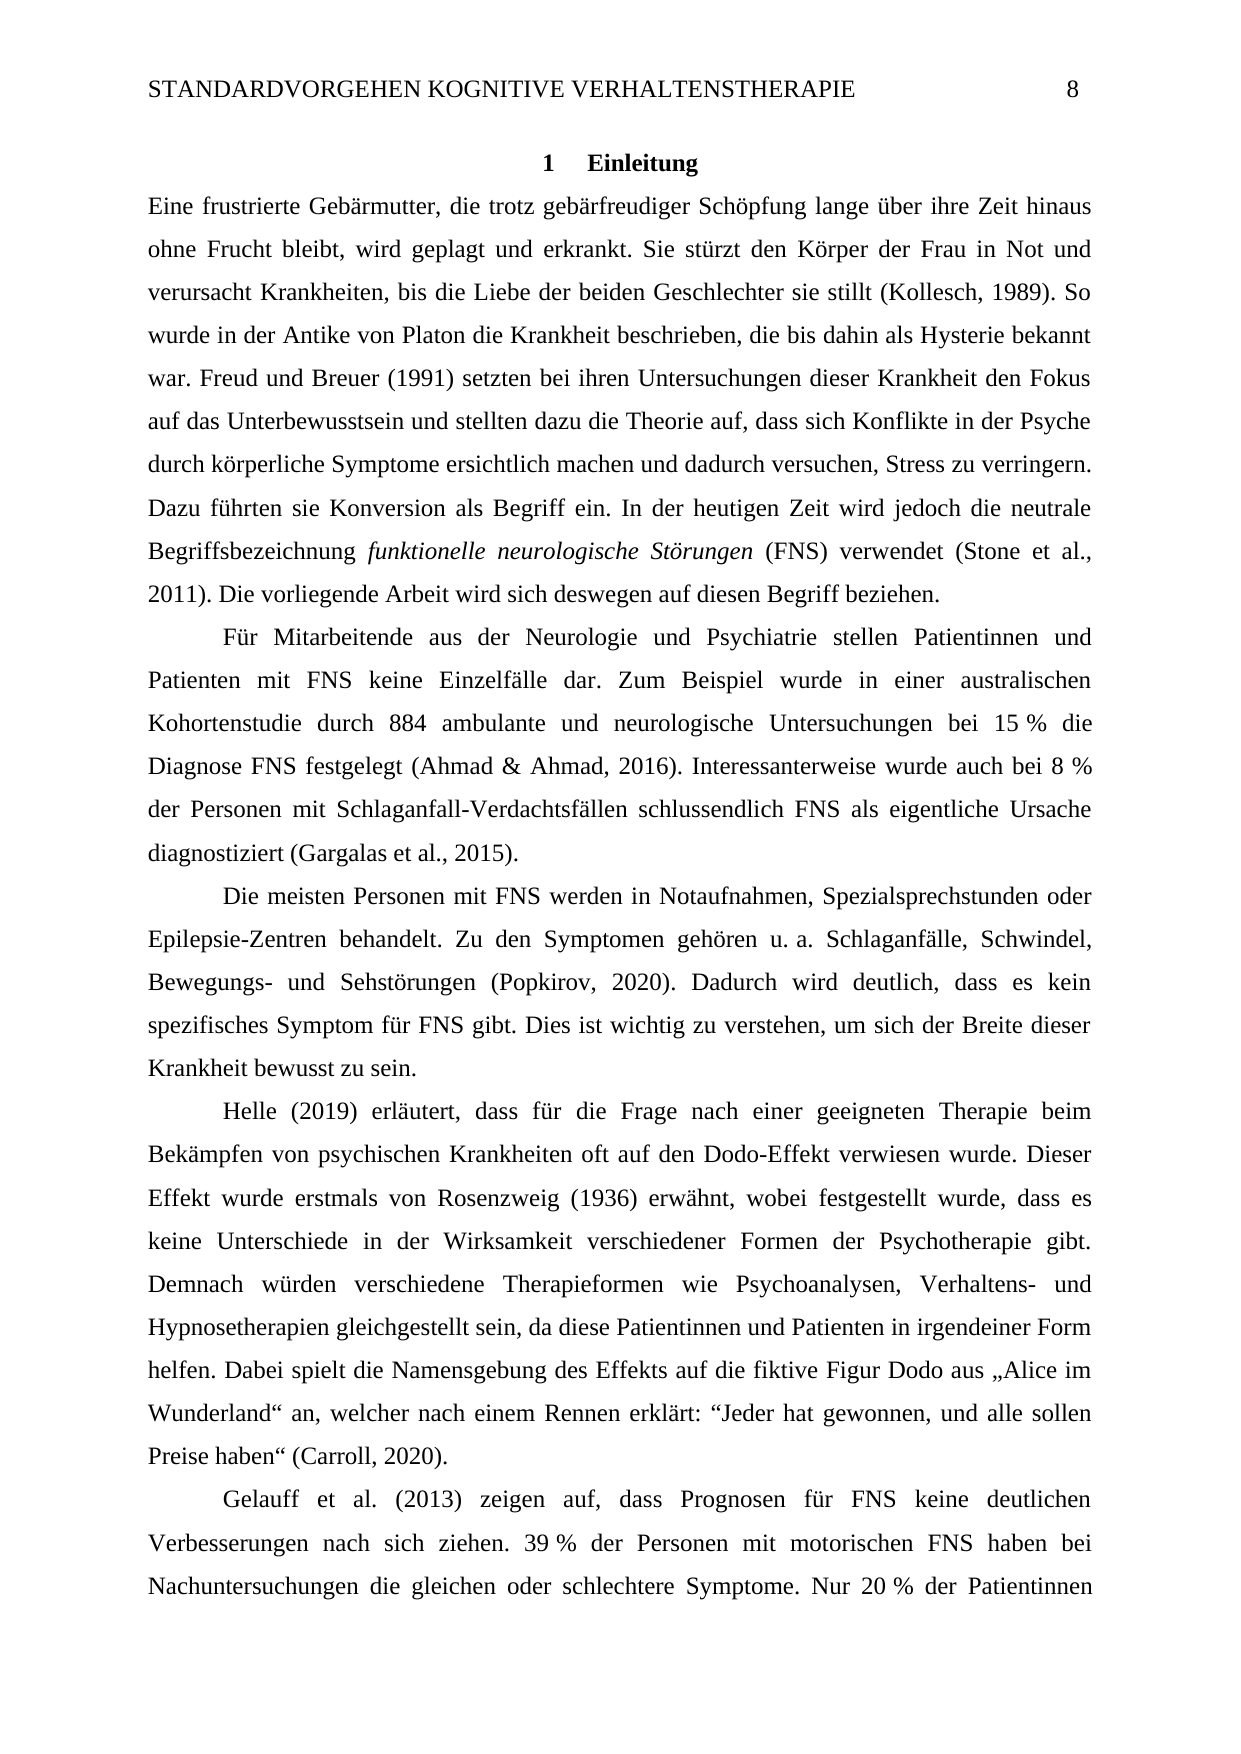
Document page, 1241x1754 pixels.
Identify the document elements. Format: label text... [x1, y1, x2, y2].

subtitle Einleitung [148, 148, 1092, 176]
text Die meisten Personen mit FNS werden in Notaufnahmen, Spezialsprechstunden oder Epilepsie-Zentren behandelt. Zu den Symptomen gehören u. a. Schlaganfälle, Schwindel, Bewegungs- und Sehstörungen (Popkirov, 2020). Dadurch wird deutlich, dass es kein spezifisches Symptom für FNS gibt. Dies ist wichtig zu verstehen, um sich der Breite dieser Krankheit bewusst zu sein. [148, 881, 1092, 1082]
text Helle (2019) erläutert, dass für die Frage nach einer geeigneten Therapie beim Bekämpfen von psychischen Krankheiten oft auf den Dodo-Effekt verwiesen wurde. Dieser Effekt wurde erstmals von Rosenzweig (1936) erwähnt, wobei festgestellt wurde, dass es keine Unterschiede in der Wirksamkeit verschiedener Formen der Psychotherapie gibt. Demnach würden verschiedene Therapieformen wie Psychoanalysen, Verhaltens- und Hypnosetherapien gleichgestellt sein, da diese Patientinnen und Patienten in irgendeiner Form helfen. Dabei spielt die Namensgebung des Effekts auf die fiktive Figur Dodo aus „Alice im Wunderland“ an, welcher nach einem Rennen erklärt: “Jeder hat gewonnen, und alle sollen Preise haben“ (Carroll, 2020). [148, 1096, 1092, 1470]
text Für Mitarbeitende aus der Neurologie und Psychiatrie stellen Patientinnen und Patienten mit FNS keine Einzelfälle dar. Zum Beispiel wurde in einer australischen Kohortenstudie durch 884 ambulante und neurologische Untersuchungen bei 15 % die Diagnose FNS festgelegt (Ahmad & Ahmad, 2016). Interessanterweise wurde auch bei 8 % der Personen mit Schlaganfall-Verdachtsfällen schlussendlich FNS als eigentliche Ursache diagnostiziert (Gargalas et al., 2015). [148, 622, 1092, 866]
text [148, 1484, 1092, 1599]
text Eine frustrierte Gebärmutter, die trotz gebärfreudiger Schöpfung lange über ihre Zeit hinaus ohne Frucht bleibt, wird geplagt und erkrankt. Sie stürzt den Körper der Frau in Not und verursacht Krankheiten, bis die Liebe der beiden Geschlechter sie stillt (Kollesch, 1989). So wurde in der Antike von Platon die Krankheit beschrieben, die bis dahin als Hysterie bekannt war. Freud und Breuer (1991) setzten bei ihren Untersuchungen dieser Krankheit den Fokus auf das Unterbewusstsein und stellten dazu die Theorie auf, dass sich Konflikte in der Psyche durch körperliche Symptome ersichtlich machen und dadurch versuchen, Stress zu verringern. Dazu führten sie Konversion als Begriff ein. In der heutigen Zeit wird jedoch die neutrale Begriffsbezeichnung funktionelle neurologische Störungen (FNS) verwendet (Stone et al., 2011). Die vorliegende Arbeit wird sich deswegen auf diesen Begriff beziehen. [148, 191, 1092, 608]
